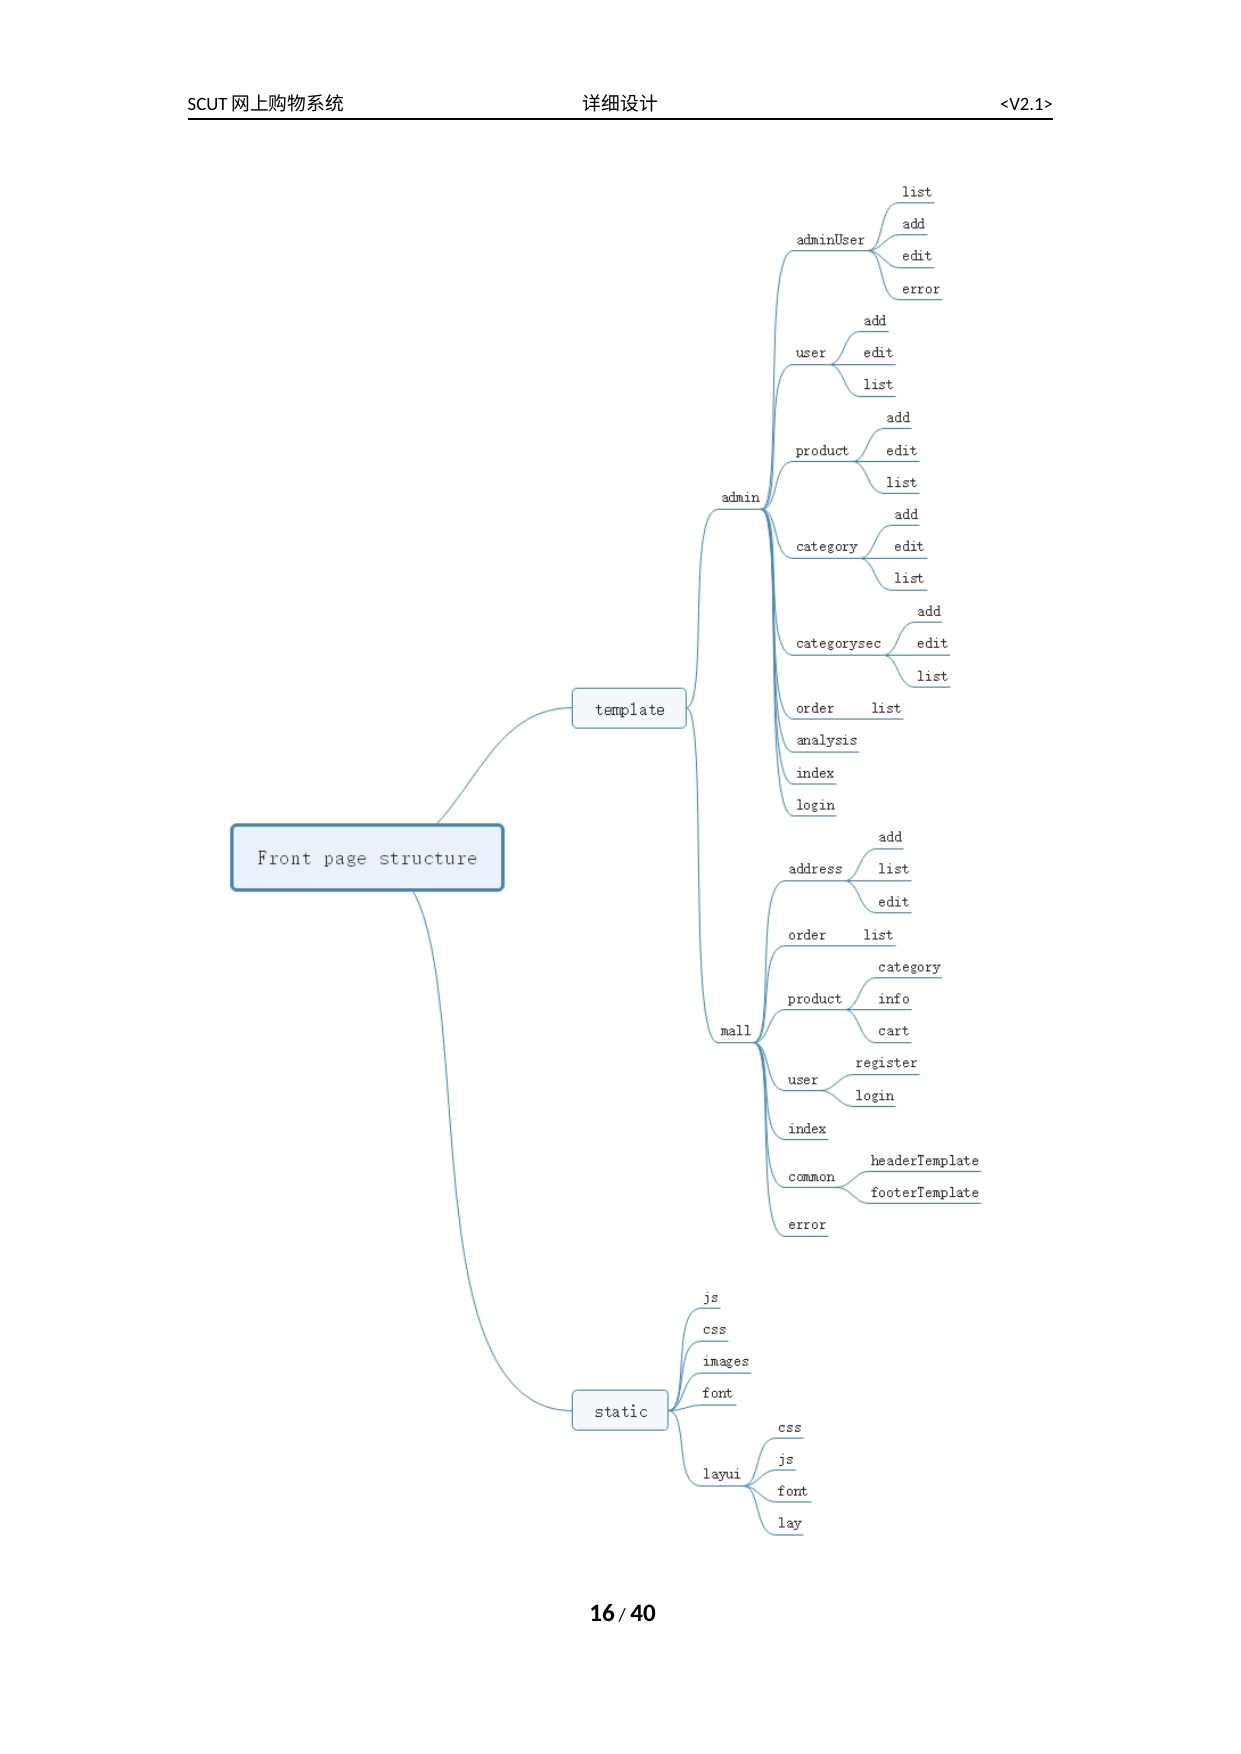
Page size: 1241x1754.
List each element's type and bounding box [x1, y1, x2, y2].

picture [220, 159, 992, 1555]
